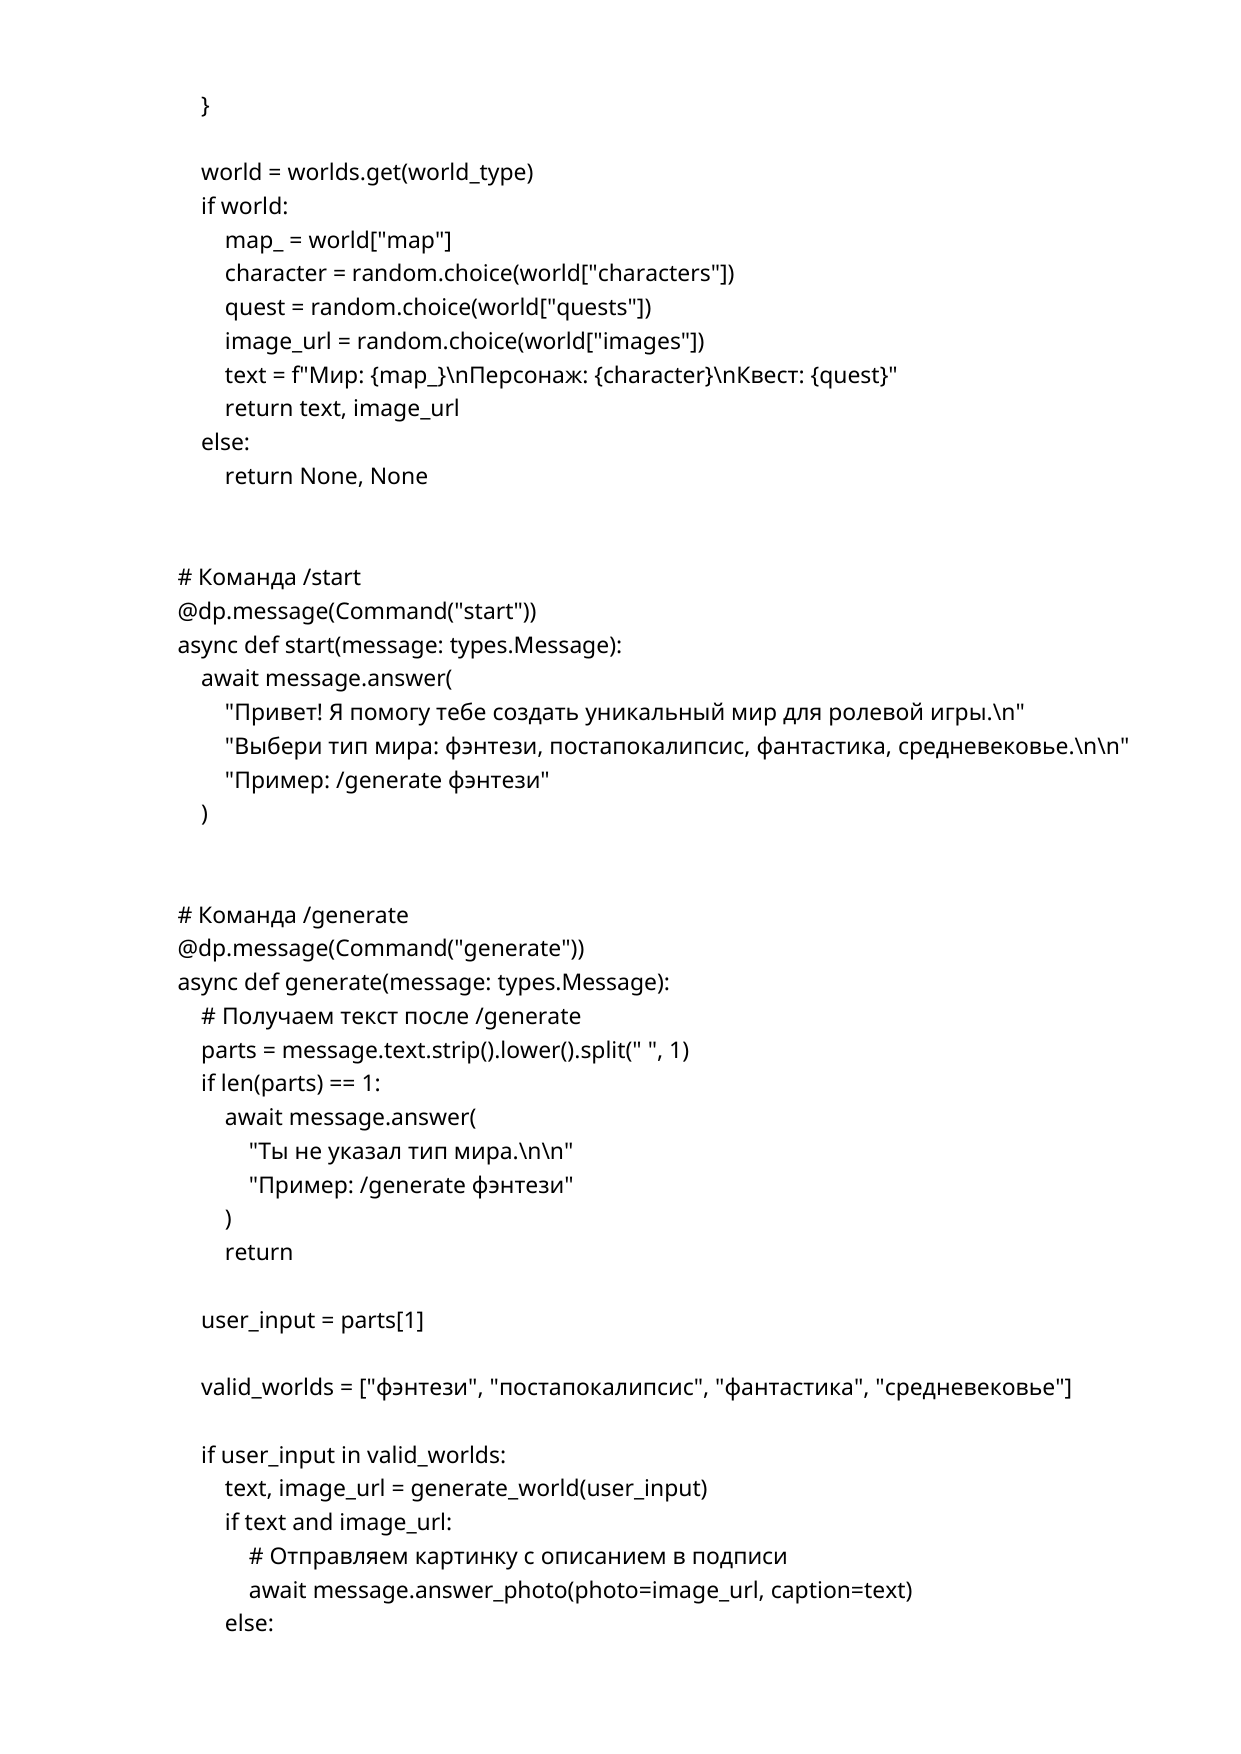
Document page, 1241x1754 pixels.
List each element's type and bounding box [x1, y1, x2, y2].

text [177, 89, 1152, 1639]
